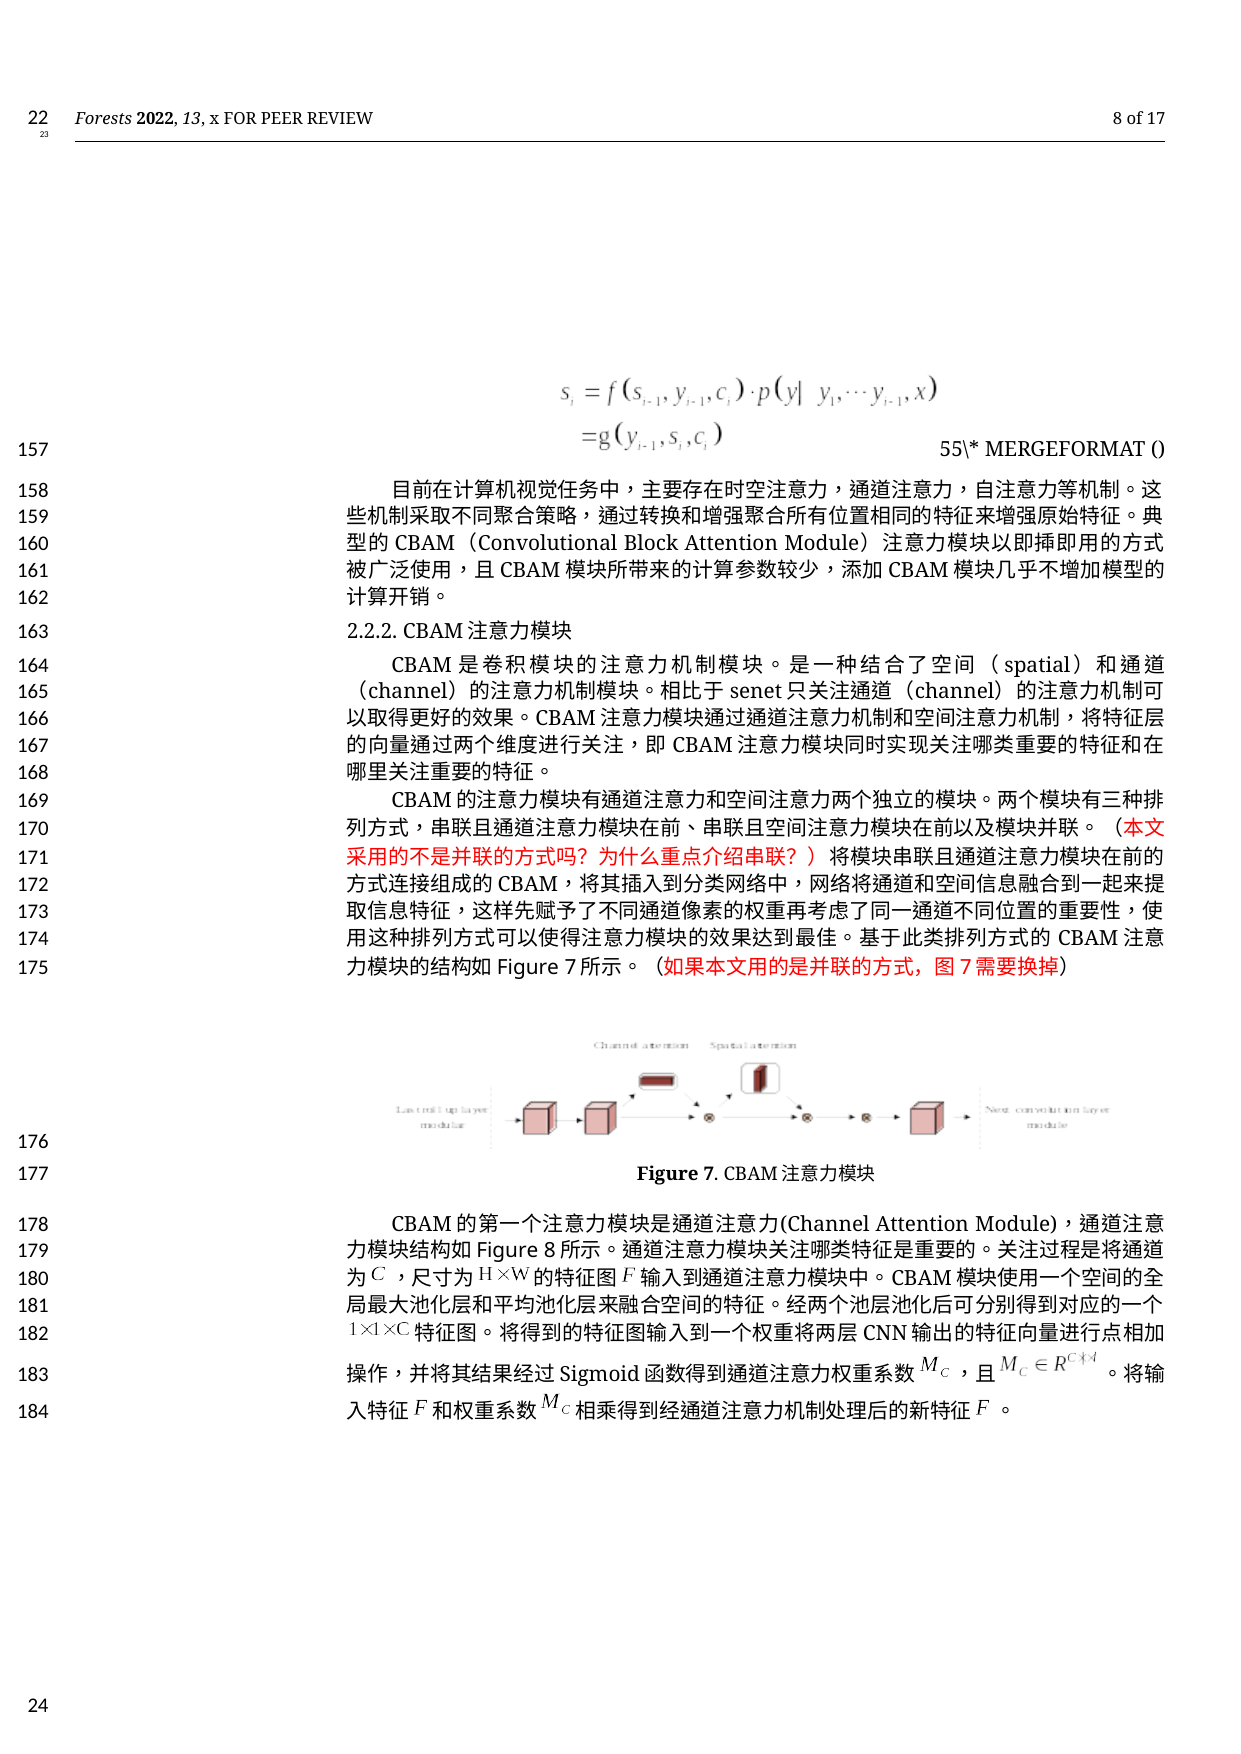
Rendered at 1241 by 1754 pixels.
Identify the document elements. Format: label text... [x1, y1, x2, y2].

text CBAM的第一个注意力模块是通道注意力(Channel Attention Module)，通道注意力模块结构如Figure 8所示。通道注意力模块关注哪类特征是重要的。关注过程是将通道为，尺寸为的特征图输入到通道注意力模块中。CBAM模块使用一个空间的全局最大池化层和平均池化层来融合空间的特征。经两个池层池化后可分别得到对应的一个特征图。将得到的特征图输入到一个权重将两层CNN输出的特征向量进行点相加操作，并将其结果经过Sigmoid函数得到通道注意力权重系数，且。将输入特征和权重系数相乘得到经通道注意力机制处理后的新特征。 [347, 1210, 1165, 1424]
text CBAM注意力模块 [347, 617, 1165, 644]
text Figure 7. CBAM注意力模块 [347, 1161, 1165, 1185]
text CBAM的注意力模块有通道注意力和空间注意力两个独立的模块。两个模块有三种排列方式，串联且通道注意力模块在前、串联且空间注意力模块在前以及模块并联。（本文采用的不是并联的方式吗？为什么重点介绍串联？）将模块串联且通道注意力模块在前的方式连接组成的CBAM，将其插入到分类网络中，网络将通道和空间信息融合到一起来提取信息特征，这样先赋予了不同通道像素的权重再考虑了同一通道不同位置的重要性，使用这种排列方式可以使得注意力模块的效果达到最佳。基于此类排列方式的CBAM注意力模块的结构如Figure 7所示。（如果本文用的是并联的方式，图7需要换掉） [347, 786, 1165, 981]
text 目前在计算机视觉任务中，主要存在时空注意力，通道注意力，自注意力等机制。这些机制采取不同聚合策略，通过转换和增强聚合所有位置相同的特征来增强原始特征。典型的CBAM（Convolutional Block Attention Module）注意力模块以即揷即用的方式被广泛使用，且CBAM模块所带来的计算参数较少，添加CBAM模块几乎不增加模型的计算开销。 [347, 476, 1165, 611]
text CBAM是卷积模块的注意力机制模块。是一种结合了空间（spatial）和通道（channel）的注意力机制模块。相比于senet只关注通道（channel）的注意力机制可以取得更好的效果。CBAM注意力模块通过通道注意力机制和空间注意力机制，将特征层的向量通过两个维度进行关注，即CBAM注意力模块同时实现关注哪类重要的特征和在哪里关注重要的特征。 [347, 650, 1165, 786]
